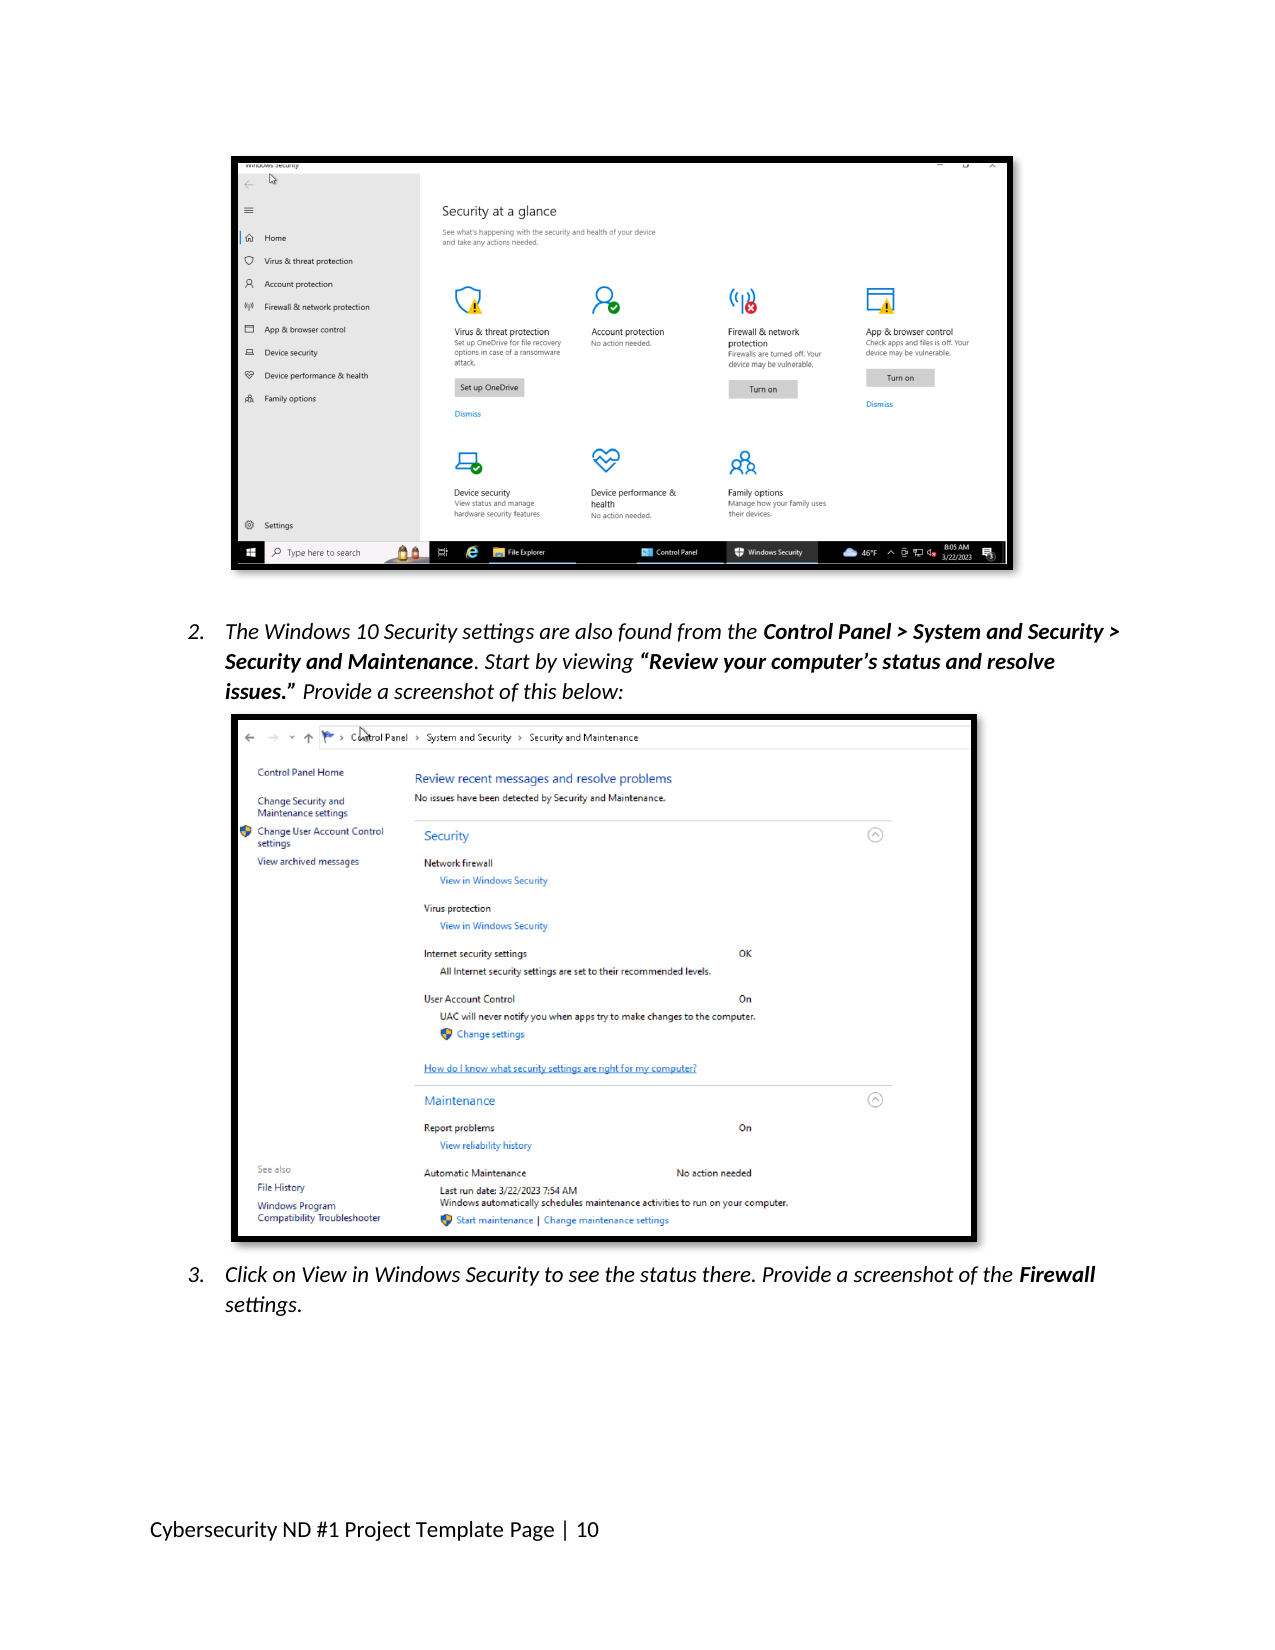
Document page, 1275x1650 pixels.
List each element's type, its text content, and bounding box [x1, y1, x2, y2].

picture [238, 720, 971, 1236]
list The Windows 10 Security settings are also found from the Control Panel > System and Security > Security and Maintenance. Start by viewing “Review your computer’s status and resolve issues.” Provide a screenshot of this below: [187, 617, 1125, 705]
picture [238, 163, 1007, 564]
list Click on View in Windows Security to see the status there. Provide a screenshot of the Firewall settings. [187, 1260, 1125, 1318]
